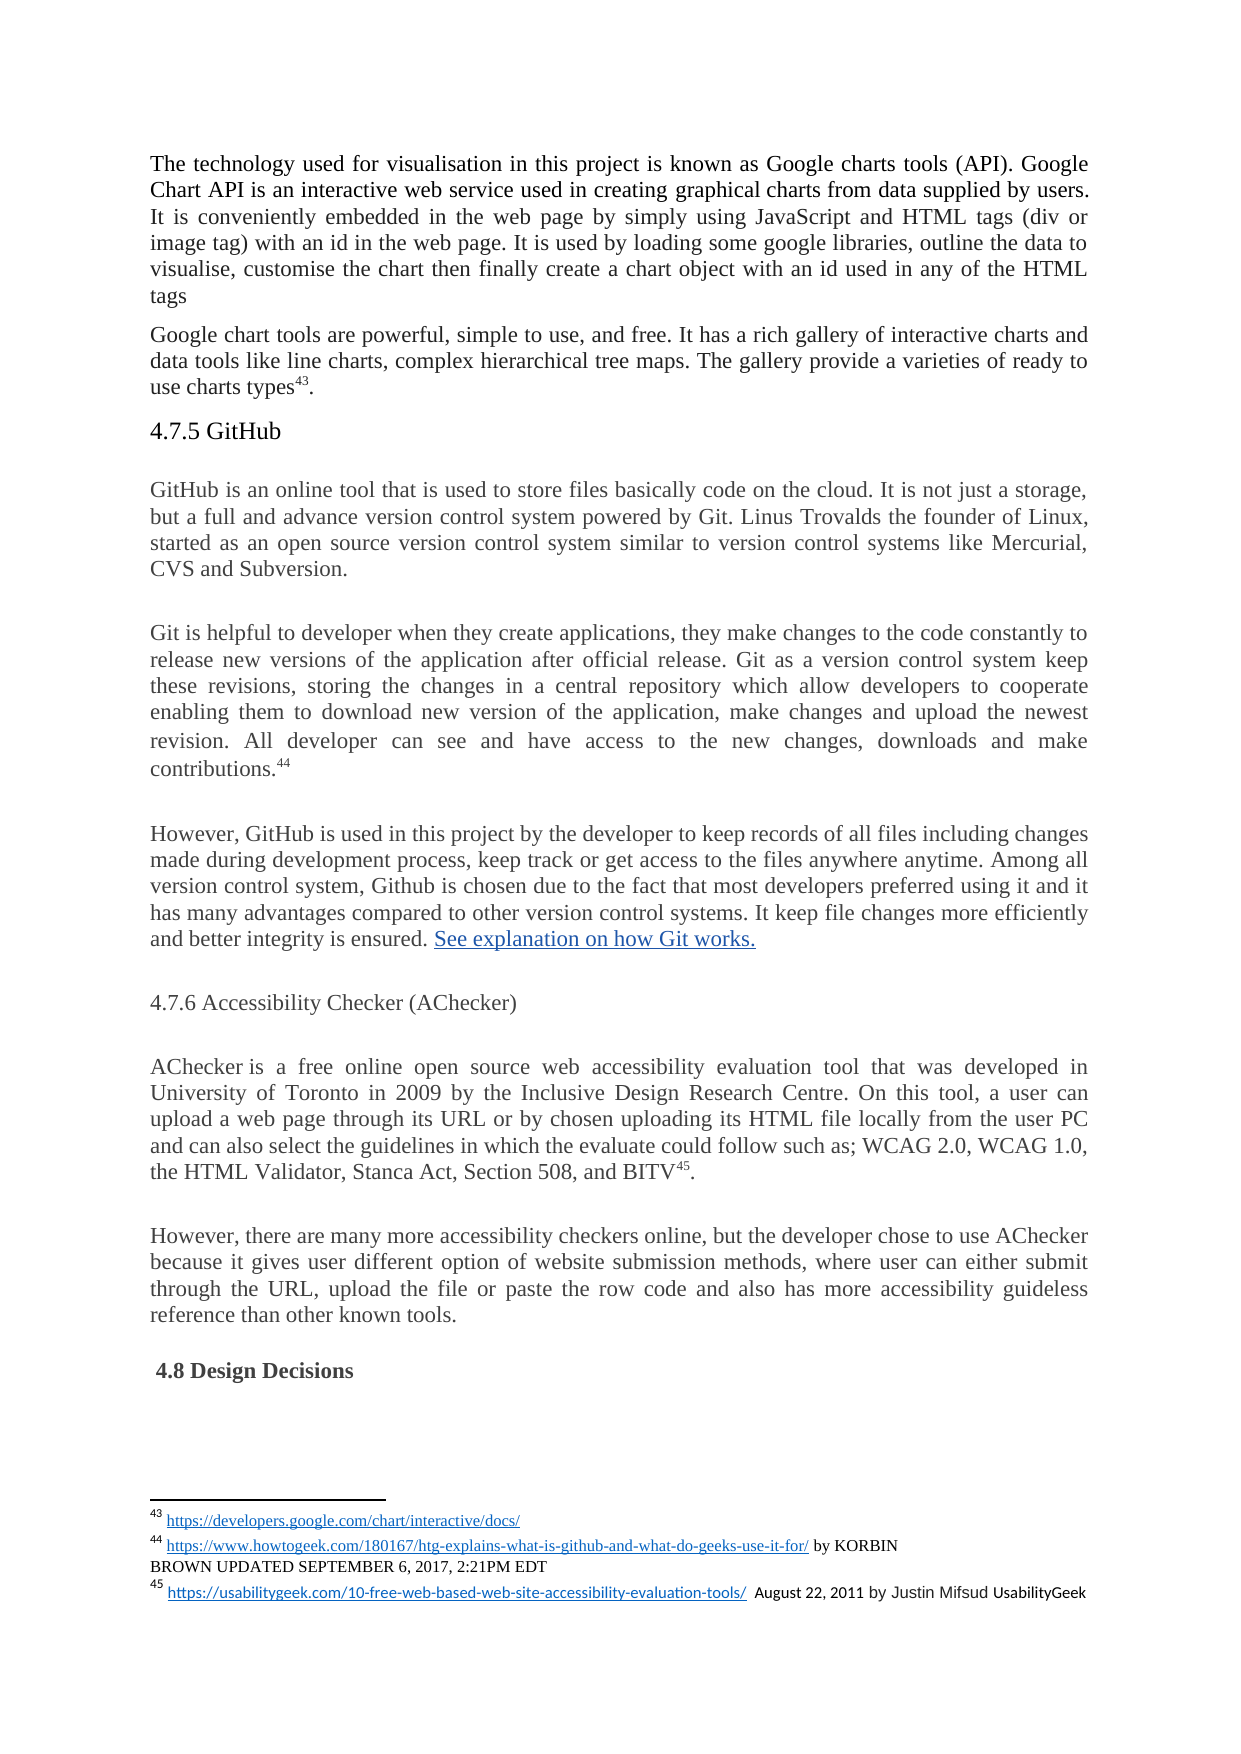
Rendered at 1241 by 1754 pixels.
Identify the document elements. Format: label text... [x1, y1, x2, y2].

text AChecker is a free online open source web accessibility evaluation tool that was developed in University of Toronto in 2009 by the Inclusive Design Research Centre. On this tool, a user can upload a web page through its URL or by chosen uploading its HTML file locally from the user PC and can also select the guidelines in which the evaluate could follow such as; WCAG 2.0, WCAG 1.0, the HTML Validator, Stanca Act, Section 508, and BITV. [150, 1053, 1090, 1184]
text The technology used for visualisation in this project is known as Google charts tools (API). Google Chart API is an interactive web service used in creating graphical charts from data supplied by users. It is conveniently embedded in the web page by simply using JavaScript and HTML tags (div or image tag) with an id in the web page. It is used by loading some google libraries, outline the data to visualise, customise the chart then finally create a chart object with an id used in any of the HTML tags [150, 150, 1090, 308]
text Google chart tools are powerful, simple to use, and free. It has a rich gallery of interactive charts and data tools like line charts, complex hierarchical tree maps. The gallery provide a varieties of ready to use charts types. [150, 321, 1090, 400]
text 4.7.6 Accessibility Checker (AChecker) [150, 989, 1090, 1015]
text GitHub is an online tool that is used to store files basically code on the cloud. It is not just a storage, but a full and advance version control system powered by Git. Linus Trovalds the founder of Linux, started as an open source version control system similar to version control systems like Mercurial, CVS and Subversion. [150, 476, 1090, 582]
text 4.8 Design Decisions [150, 1357, 1090, 1383]
text 4.7.5 GitHub [150, 416, 1090, 445]
text Git is helpful to developer when they create applications, they make changes to the code constantly to release new versions of the application after official release. Git as a version control system keep these revisions, storing the changes in a central repository which allow developers to cooperate enabling them to download new version of the application, make changes and upload the newest revision. All developer can see and have access to the new changes, downloads and make contributions. [150, 619, 1090, 782]
text However, GitHub is used in this project by the developer to keep records of all files including changes made during development process, keep track or get access to the files anywhere anytime. Among all version control system, Github is chosen due to the fact that most developers preferred using it and it has many advantages compared to other version control systems. It keep file changes more efficiently and better integrity is ensured. See explanation on how Git works. [150, 820, 1090, 951]
text However, there are many more accessibility checkers online, but the developer chose to use AChecker because it gives user different option of website submission methods, where user can either submit through the URL, upload the file or paste the row code and also has more accessibility guideless reference than other known tools. [150, 1222, 1090, 1327]
